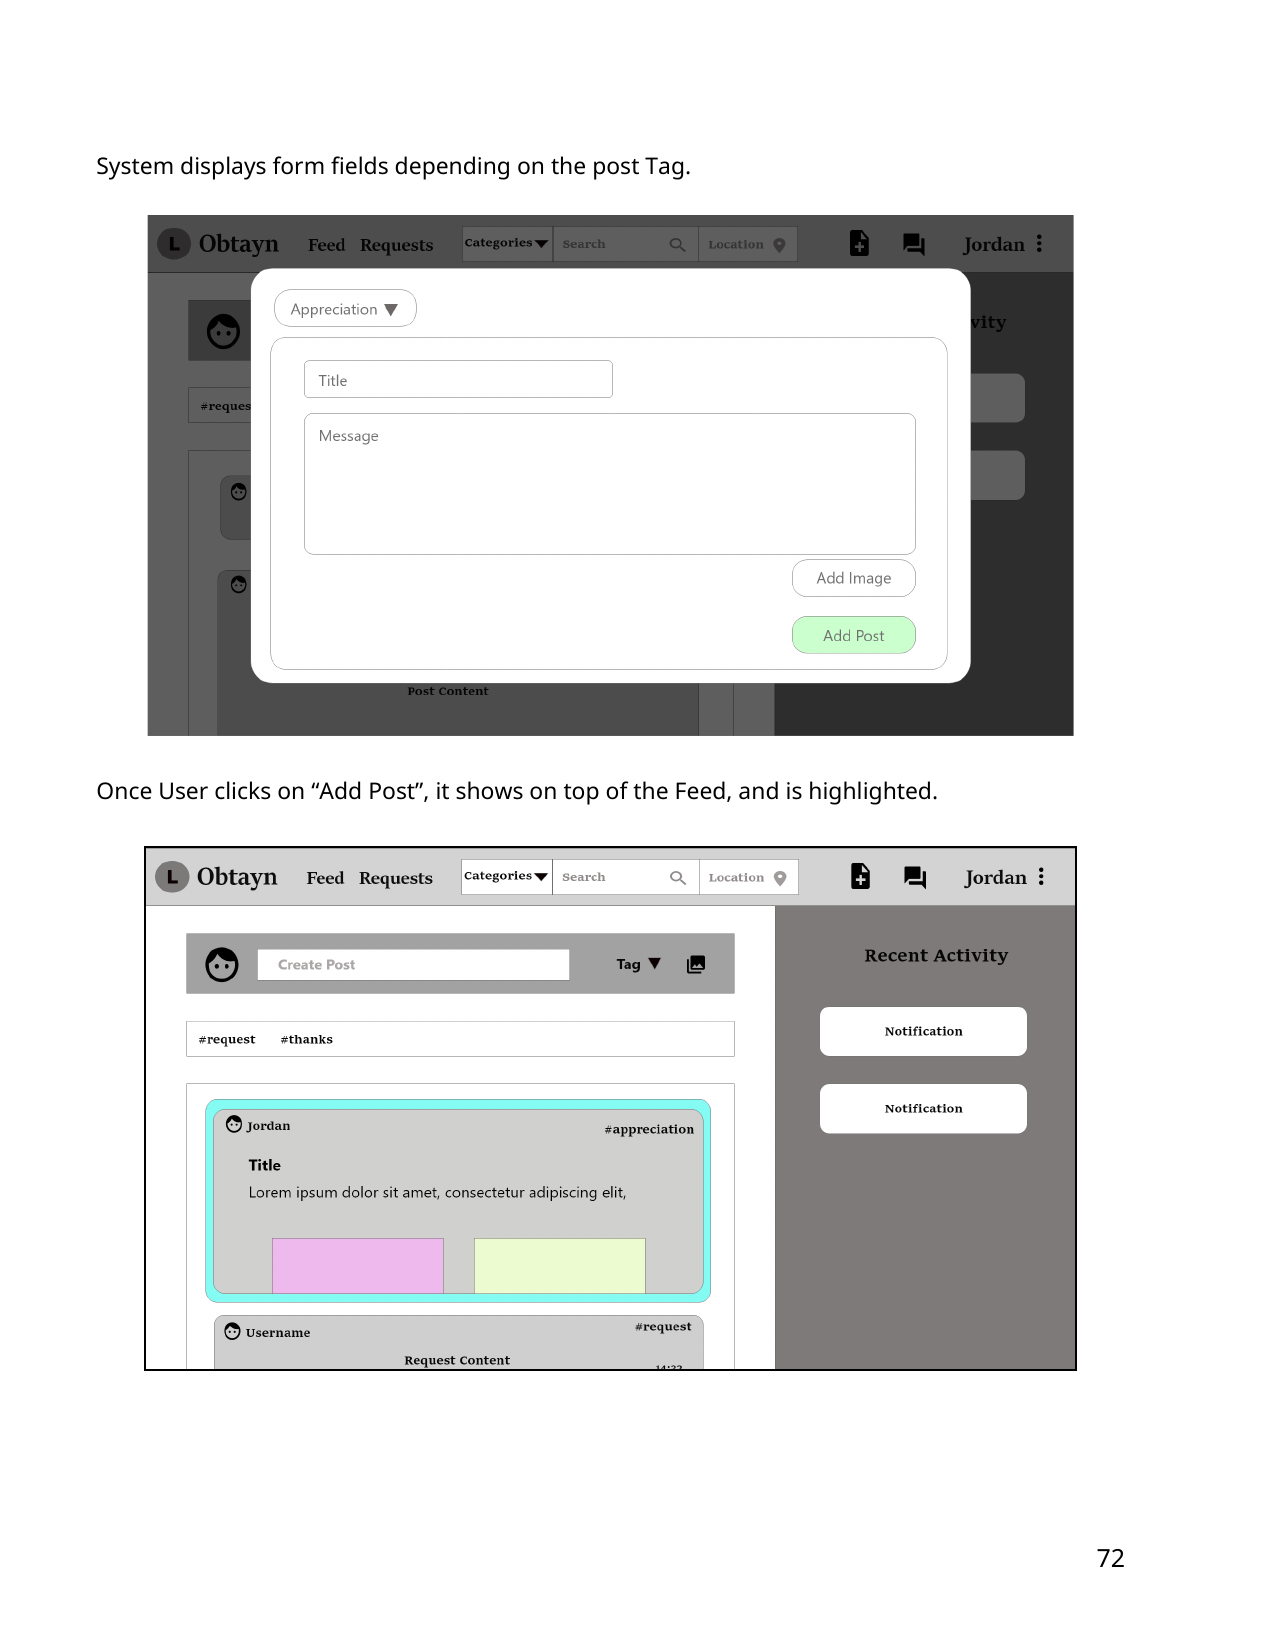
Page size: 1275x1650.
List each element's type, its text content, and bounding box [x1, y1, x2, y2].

text Once User clicks on “Add Post”, it shows on top of the Feed, and is highlighted. [96, 775, 1125, 806]
picture [146, 848, 1075, 1369]
text System displays form fields depending on the post Tag. [96, 150, 1125, 181]
